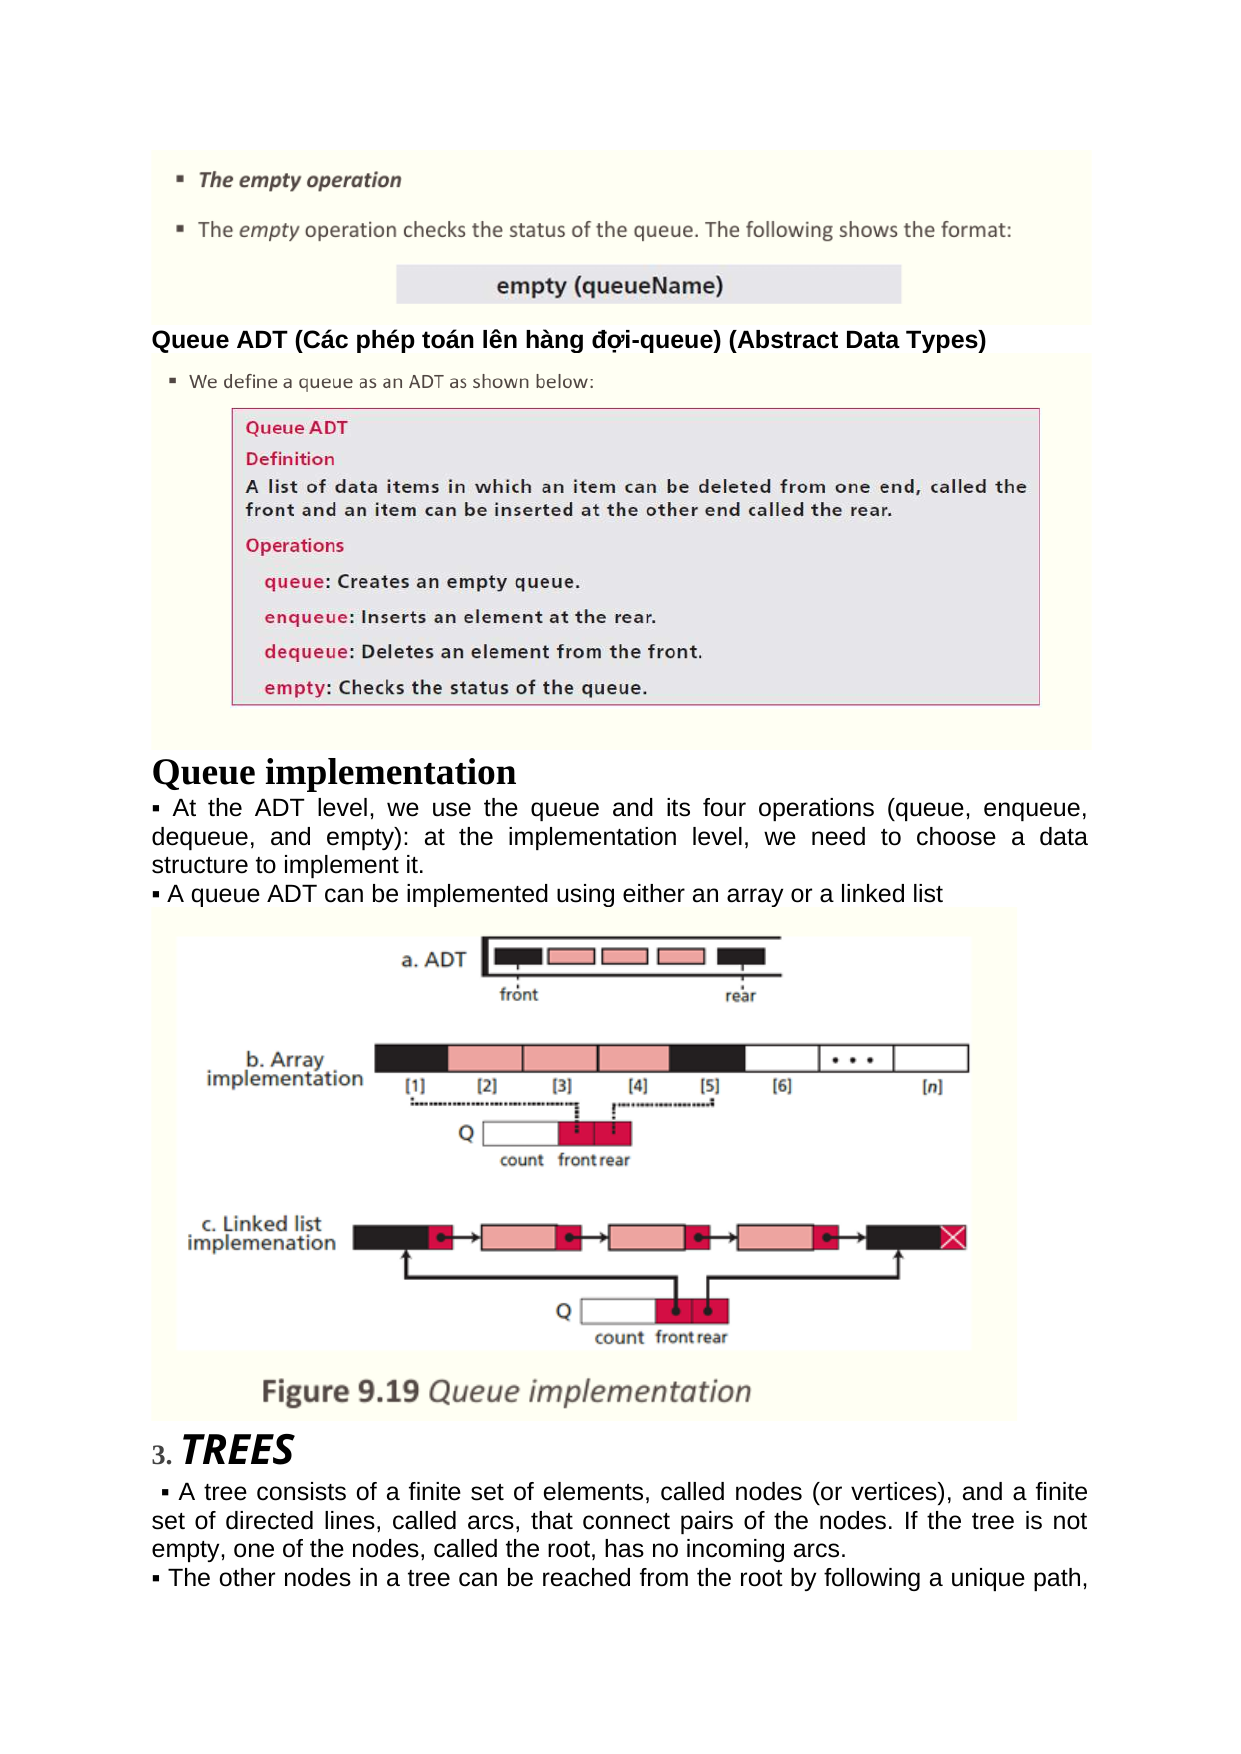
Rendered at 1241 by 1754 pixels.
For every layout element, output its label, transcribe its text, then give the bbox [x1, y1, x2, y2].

subtitle Queue ADT (Các phép toán lên hàng đợi-queue) (Abstract Data Types) [151, 325, 1090, 353]
subtitle Queue implementation [151, 750, 1090, 793]
text ▪ A tree consists of a finite set of elements, called nodes (or vertices), and a finite set of directed lines, called arcs, that connect pairs of the nodes. If the tree is not empty, one of the nodes, called the root, has no incoming arcs. [151, 1477, 1090, 1563]
subtitle TREES [151, 1420, 1090, 1477]
picture [151, 353, 1092, 750]
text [151, 1563, 1090, 1592]
picture [151, 907, 1018, 1421]
text ▪ A queue ADT can be implemented using either an array or a linked list [151, 879, 1090, 908]
picture [151, 150, 1092, 325]
text ▪ At the ADT level, we use the queue and its four operations (queue, enqueue, dequeue, and empty): at the implementation level, we need to choose a data structure to implement it. [151, 793, 1090, 879]
